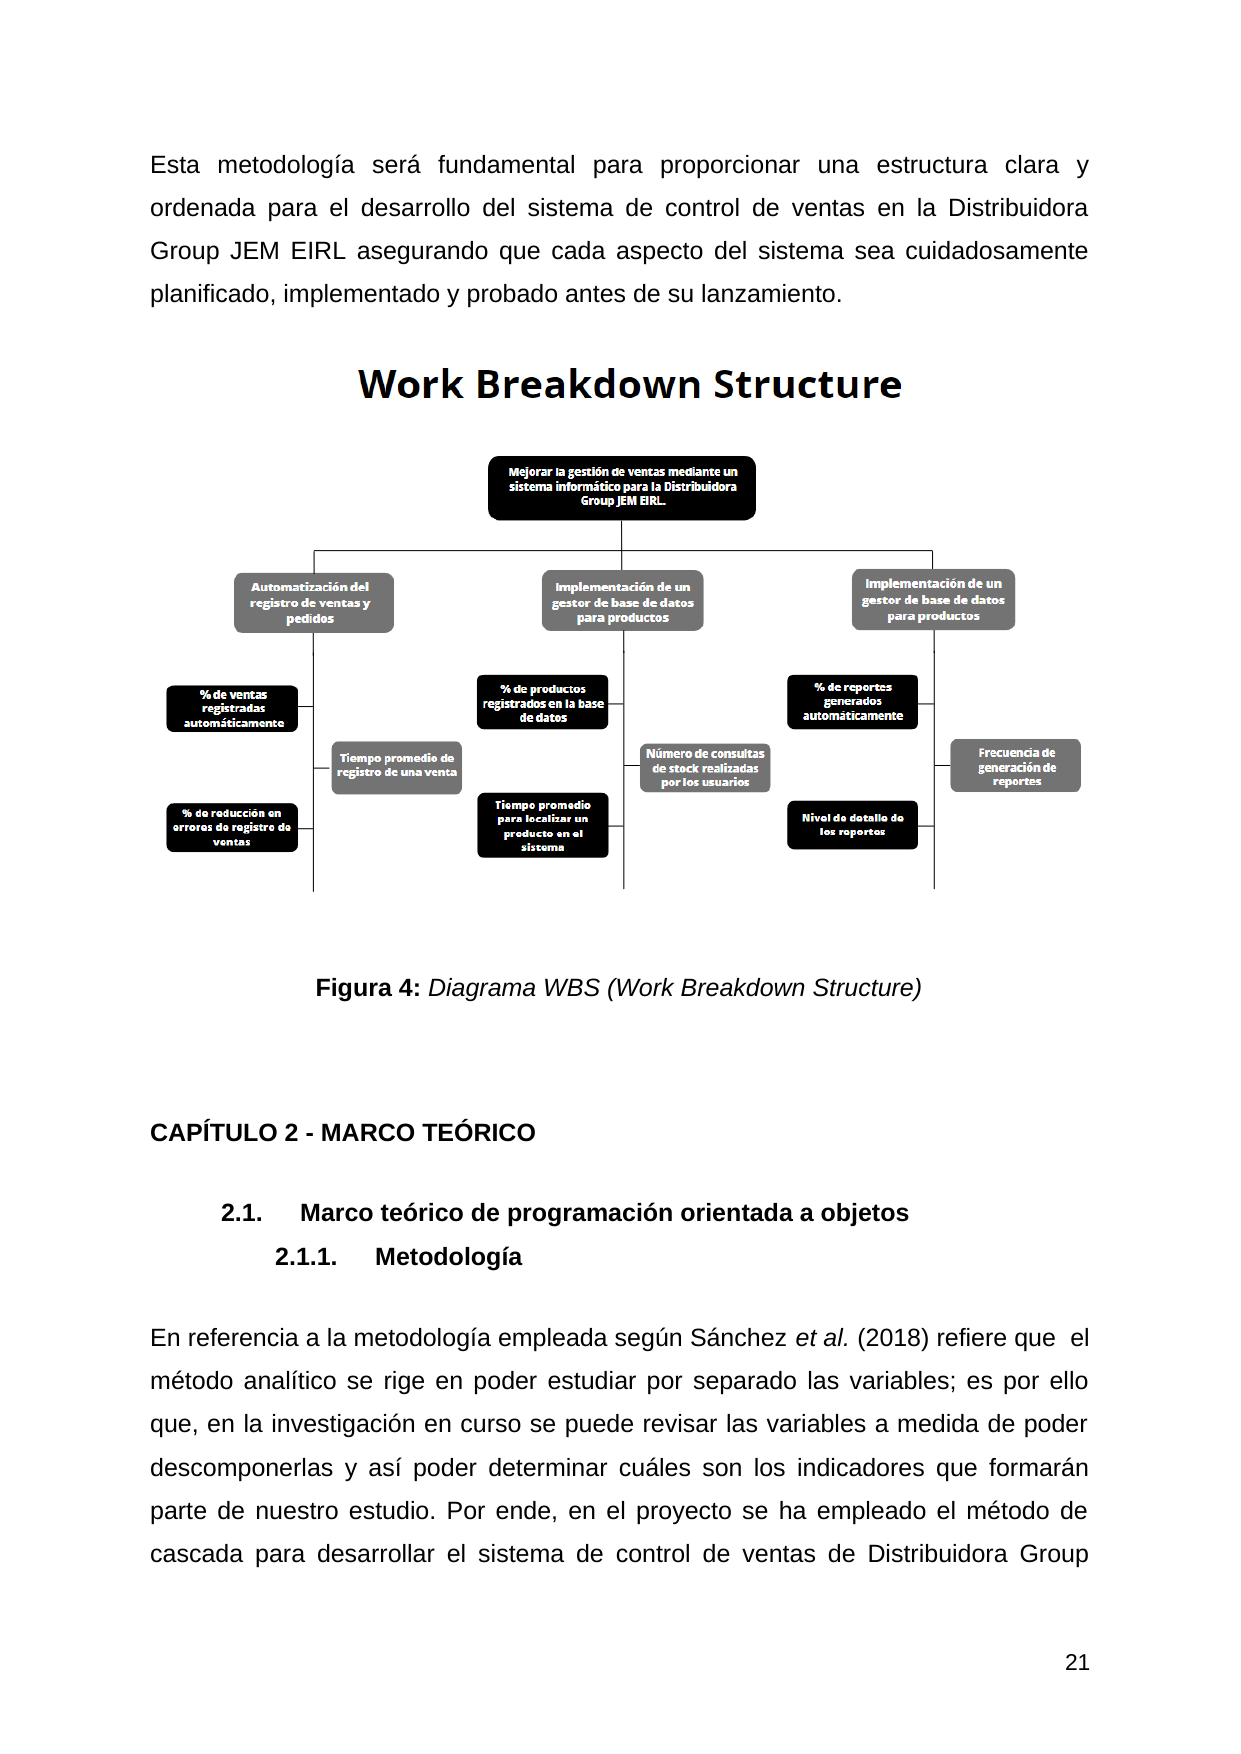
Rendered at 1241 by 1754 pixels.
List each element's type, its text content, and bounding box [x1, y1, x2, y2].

picture [150, 347, 1091, 931]
subtitle Figura 4: Diagrama WBS (Work Breakdown Structure) [150, 973, 1090, 1002]
subtitle CAPÍTULO 2 - MARCO TEÓRICO [150, 1118, 1090, 1146]
text Esta metodología será fundamental para proporcionar una estructura clara y ordenada para el desarrollo del sistema de control de ventas en la Distribuidora Group JEM EIRL asegurando que cada aspecto del sistema sea cuidadosamente planificado, implementado y probado antes de su lanzamiento. [150, 150, 1090, 308]
subtitle Metodología [337, 1241, 1090, 1270]
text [150, 1323, 1090, 1567]
subtitle Marco teórico de programación orientada a objetos [262, 1198, 1090, 1227]
